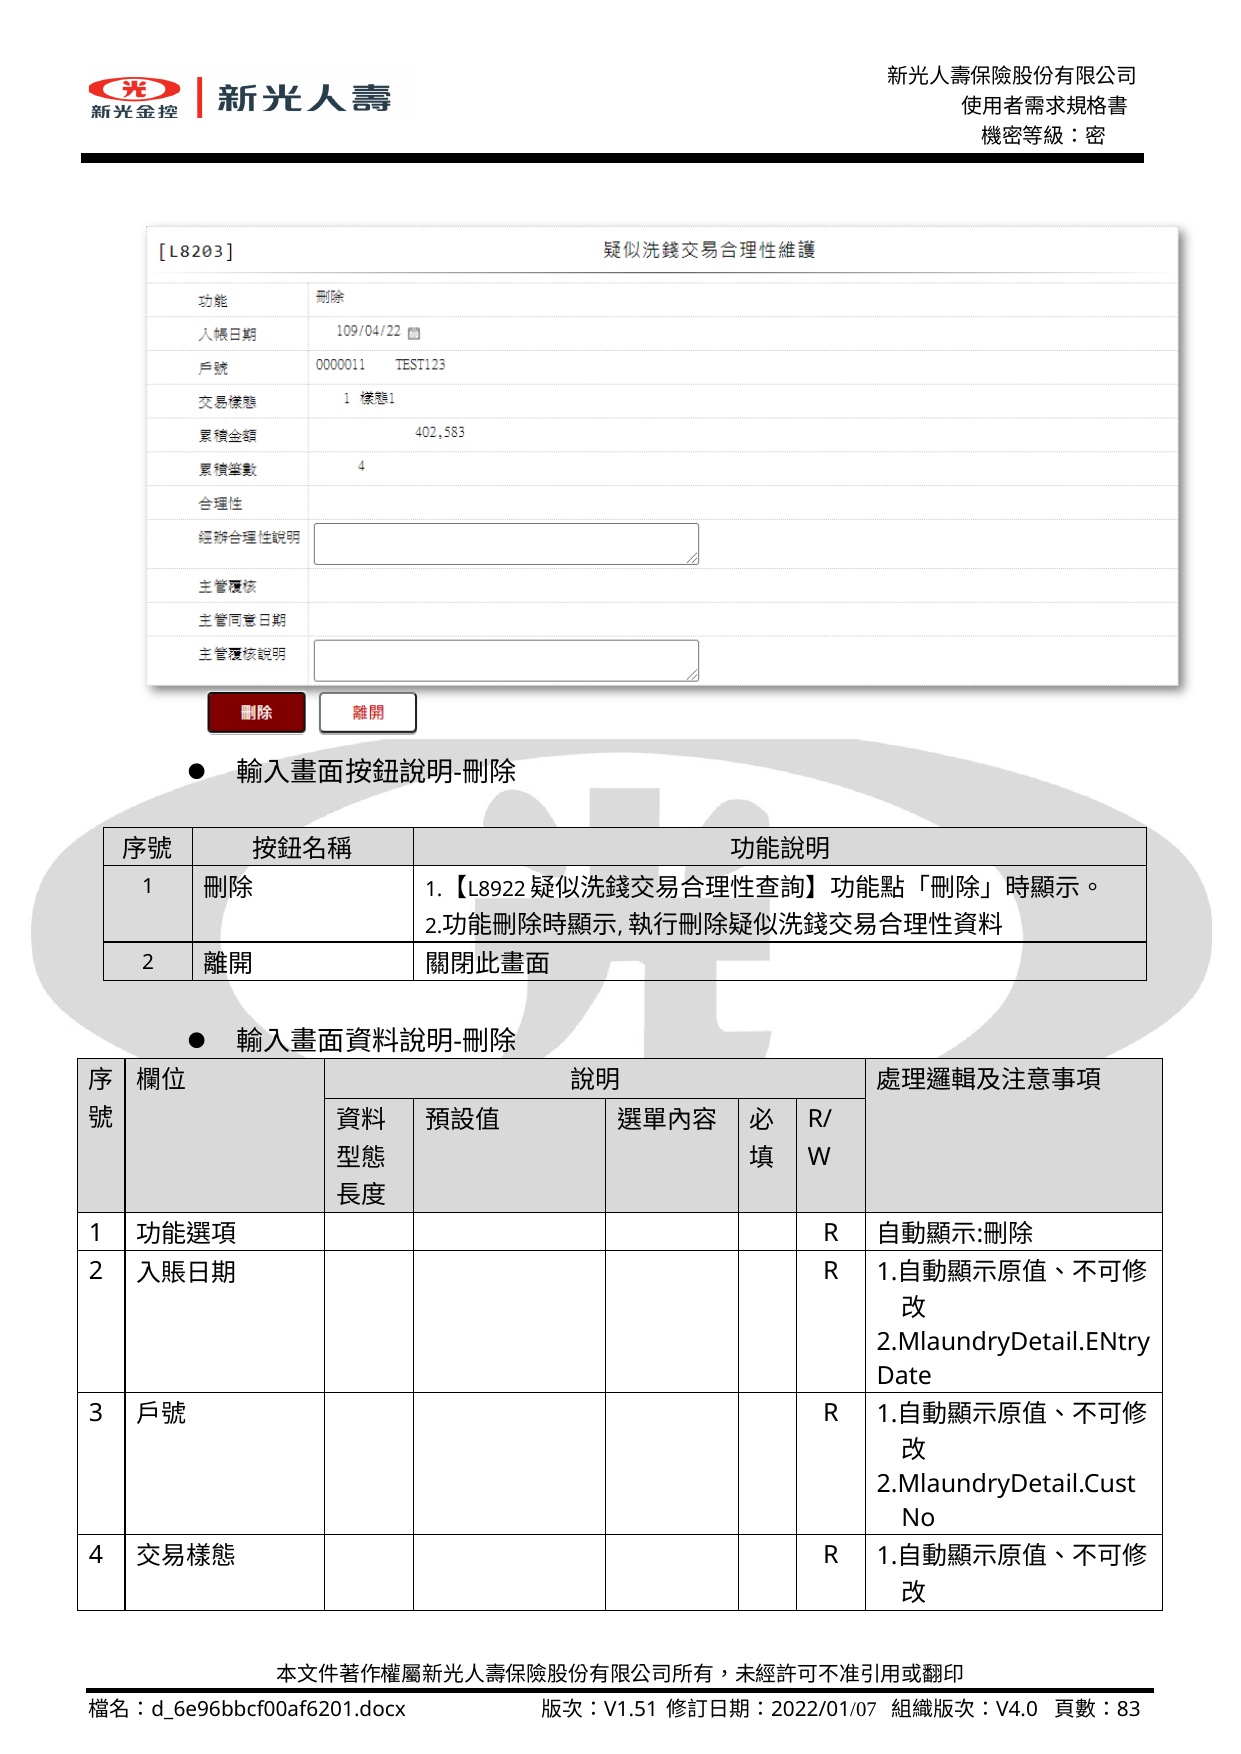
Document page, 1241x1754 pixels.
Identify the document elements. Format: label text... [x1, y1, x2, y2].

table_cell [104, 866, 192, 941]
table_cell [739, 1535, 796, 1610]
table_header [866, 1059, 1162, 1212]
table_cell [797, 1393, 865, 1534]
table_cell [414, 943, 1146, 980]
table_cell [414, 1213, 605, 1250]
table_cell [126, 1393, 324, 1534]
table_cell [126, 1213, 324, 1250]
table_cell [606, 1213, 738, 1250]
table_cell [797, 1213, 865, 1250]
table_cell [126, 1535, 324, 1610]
picture [88, 61, 414, 118]
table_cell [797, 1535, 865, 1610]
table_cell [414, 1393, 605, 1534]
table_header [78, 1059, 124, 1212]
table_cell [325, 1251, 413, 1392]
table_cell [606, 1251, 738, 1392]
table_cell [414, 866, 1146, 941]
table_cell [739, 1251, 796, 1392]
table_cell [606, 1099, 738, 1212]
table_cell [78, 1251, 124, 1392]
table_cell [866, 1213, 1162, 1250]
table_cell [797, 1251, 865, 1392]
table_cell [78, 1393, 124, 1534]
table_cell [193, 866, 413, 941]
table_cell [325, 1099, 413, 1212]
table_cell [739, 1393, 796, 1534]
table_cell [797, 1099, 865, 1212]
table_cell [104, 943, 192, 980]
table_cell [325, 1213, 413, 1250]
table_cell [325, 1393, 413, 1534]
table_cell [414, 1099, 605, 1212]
list 輸入畫面按鈕說明-刪除 [186, 750, 1152, 789]
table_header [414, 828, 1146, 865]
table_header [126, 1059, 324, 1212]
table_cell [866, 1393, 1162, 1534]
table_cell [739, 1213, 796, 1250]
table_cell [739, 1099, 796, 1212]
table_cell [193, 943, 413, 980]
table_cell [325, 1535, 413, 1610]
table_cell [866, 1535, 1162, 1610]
list 輸入畫面資料說明-刪除 [186, 1018, 1152, 1058]
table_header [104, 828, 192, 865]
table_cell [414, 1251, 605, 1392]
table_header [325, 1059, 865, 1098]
picture [25, 221, 1215, 1166]
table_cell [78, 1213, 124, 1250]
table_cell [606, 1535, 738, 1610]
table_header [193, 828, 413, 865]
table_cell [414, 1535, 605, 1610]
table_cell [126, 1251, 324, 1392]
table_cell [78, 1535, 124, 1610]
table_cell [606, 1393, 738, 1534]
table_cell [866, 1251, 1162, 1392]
